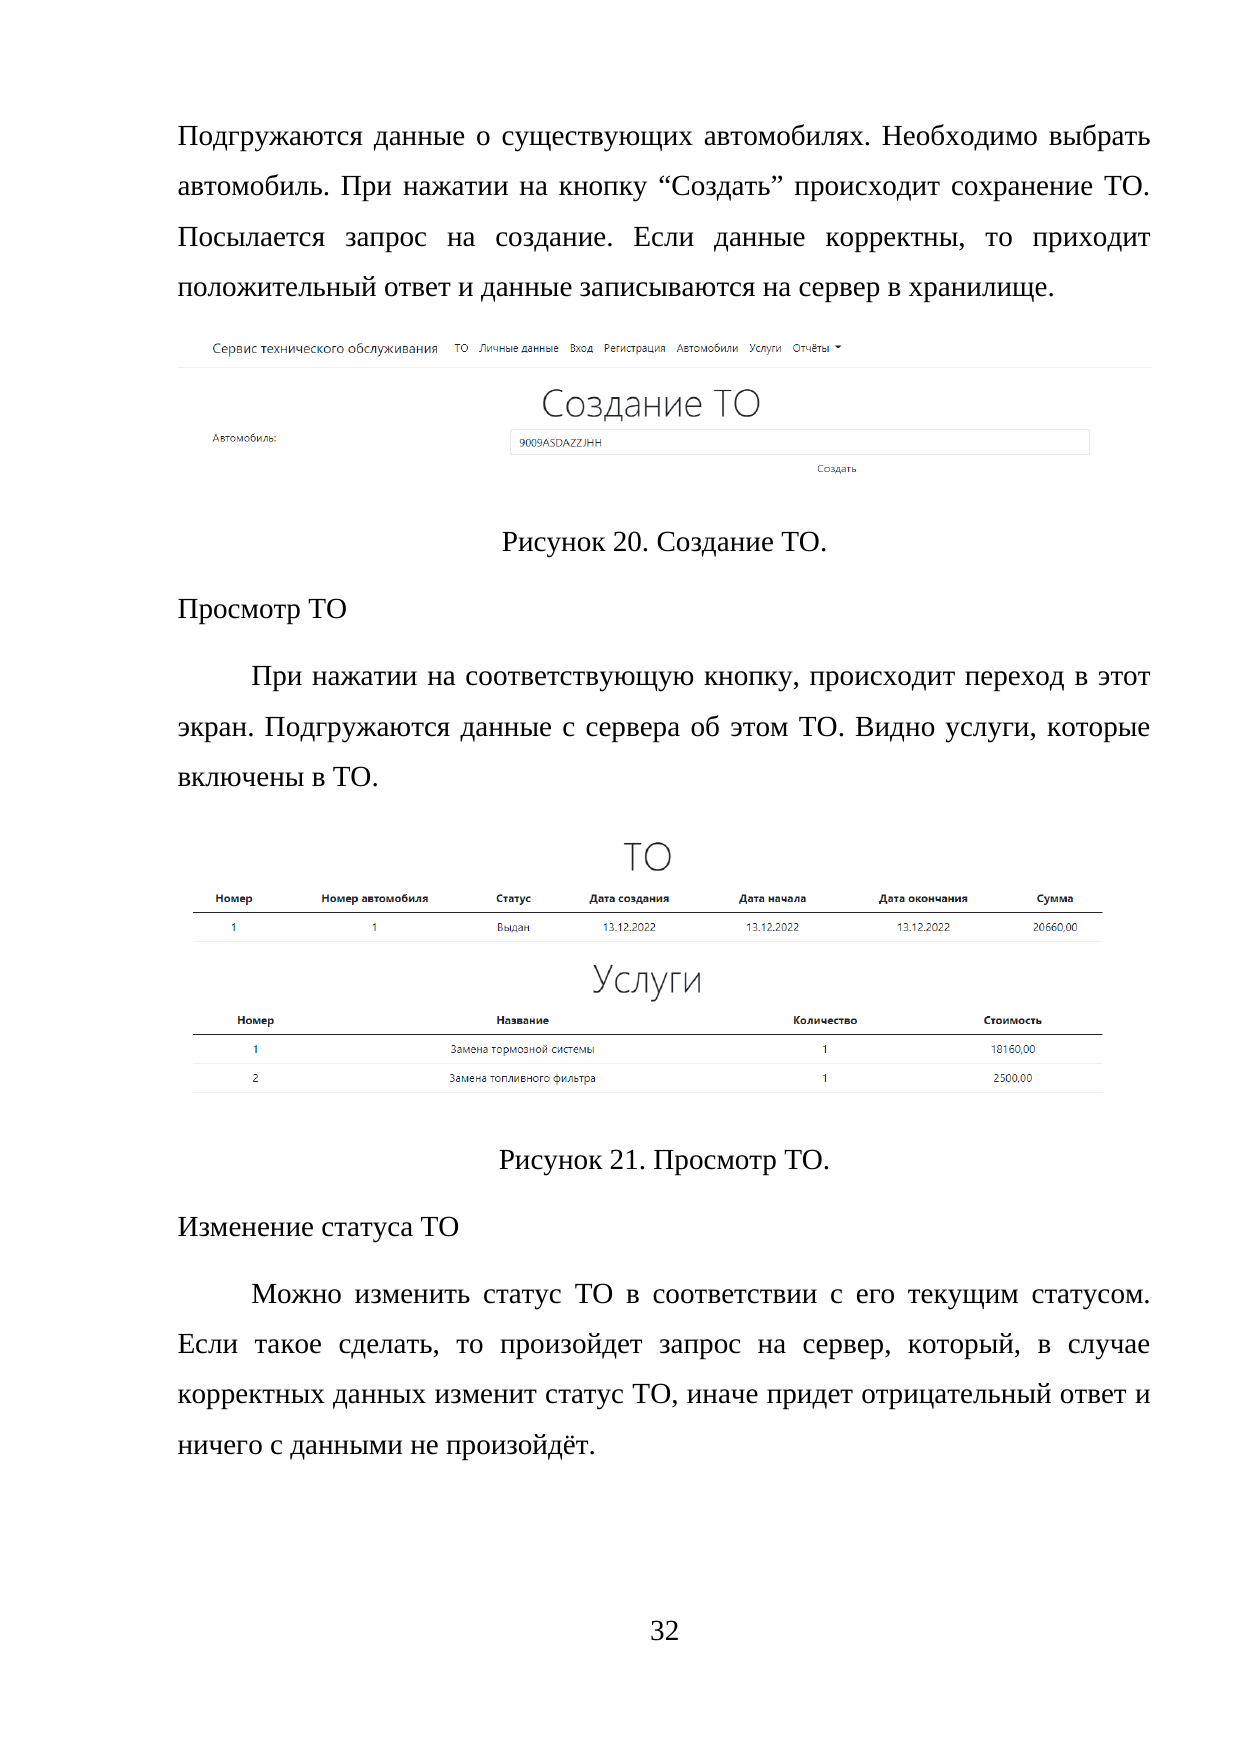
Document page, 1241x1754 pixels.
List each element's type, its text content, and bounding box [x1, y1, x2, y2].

text Подгружаются данные о существующих автомобилях. Необходимо выбрать автомобиль. При нажатии на кнопку “Создать” происходит сохранение ТО. Посылается запрос на создание. Если данные корректны, то приходит положительный ответ и данные записываются на сервер в хранилище. [177, 118, 1152, 303]
picture [177, 826, 1152, 1109]
text Изменение статуса ТО [177, 1209, 1152, 1243]
picture [177, 336, 1152, 491]
text Можно изменить статус ТО в соответствии с его текущим статусом. Если такое сделать, то произойдет запрос на сервер, который, в случае корректных данных изменит статус ТО, иначе придет отрицательный ответ и ничего с данными не произойдёт. [177, 1276, 1152, 1461]
text Рисунок 20. Создание ТО. [177, 524, 1152, 558]
text При нажатии на соответствующую кнопку, происходит переход в этот экран. Подгружаются данные с сервера об этом ТО. Видно услуги, которые включены в ТО. [177, 658, 1152, 792]
text Просмотр ТО [177, 591, 1152, 625]
text Рисунок 21. Просмотр ТО. [177, 1142, 1152, 1176]
